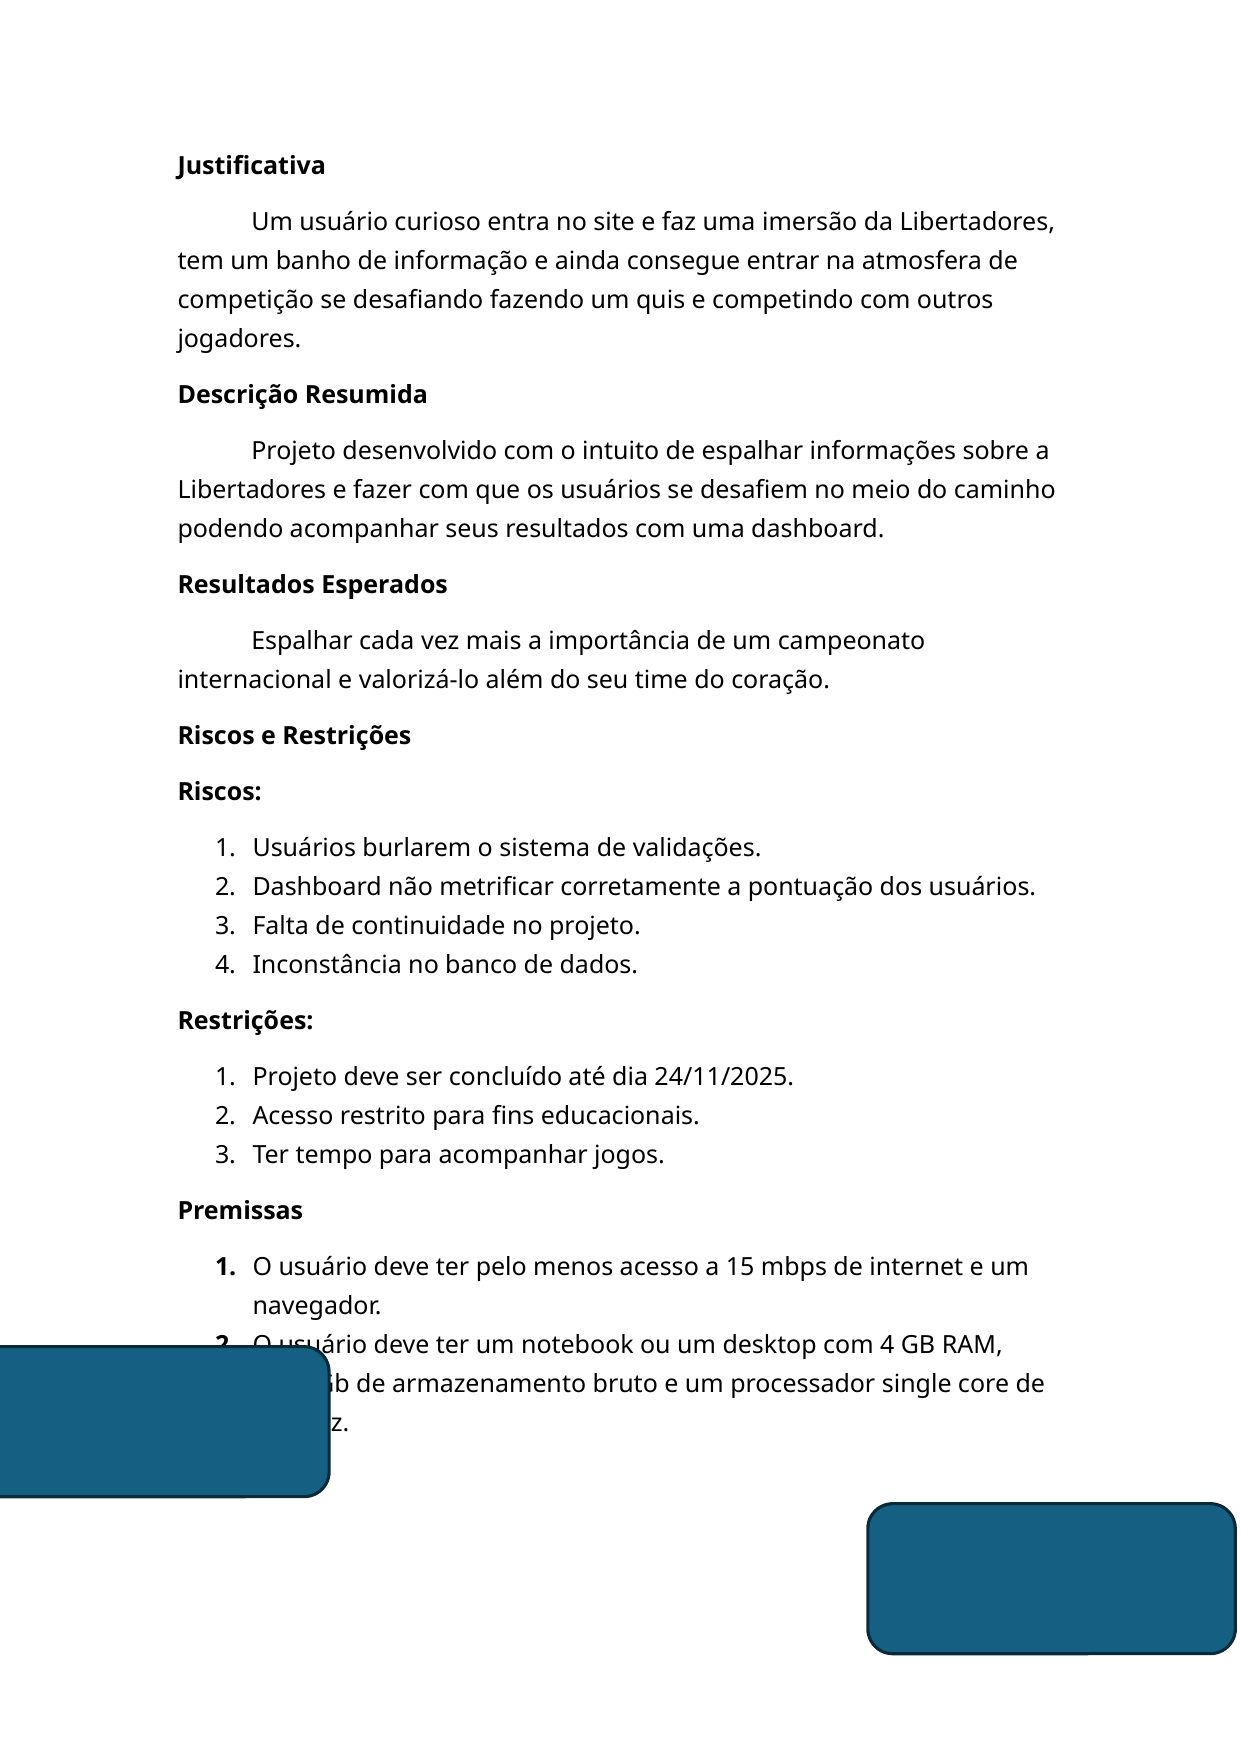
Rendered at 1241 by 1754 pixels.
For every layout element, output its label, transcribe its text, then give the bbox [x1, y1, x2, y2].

text Justificativa [177, 148, 1063, 182]
list Acesso restrito para fins educacionais. [215, 1098, 1063, 1132]
text Projeto desenvolvido com o intuito de espalhar informações sobre a Libertadores e fazer com que os usuários se desafiem no meio do caminho podendo acompanhar seus resultados com uma dashboard. [177, 433, 1063, 545]
list Falta de continuidade no projeto. [215, 908, 1063, 942]
list Ter tempo para acompanhar jogos. [215, 1137, 1063, 1171]
list Dashboard não metrificar corretamente a pontuação dos usuários. [215, 868, 1063, 902]
text Riscos e Restrições [177, 718, 1063, 752]
text Restrições: [177, 1003, 1063, 1037]
text Descrição Resumida [177, 377, 1063, 411]
list O usuário deve ter pelo menos acesso a 15 mbps de internet e um navegador. [215, 1248, 1063, 1322]
text Espalhar cada vez mais a importância de um campeonato internacional e valorizá-lo além do seu time do coração. [177, 623, 1063, 696]
list Inconstância no banco de dados. [215, 947, 1063, 981]
text Resultados Esperados [177, 567, 1063, 601]
list Projeto deve ser concluído até dia 24/11/2025. [215, 1058, 1063, 1092]
text Premissas [177, 1193, 1063, 1227]
list Usuários burlarem o sistema de validações. [215, 829, 1063, 863]
list O usuário deve ter um notebook ou um desktop com 4 GB RAM, 1240 Gb de armazenamento bruto e um processador single core de 2.5 GHz. [215, 1327, 1063, 1439]
text Riscos: [177, 773, 1063, 807]
text Um usuário curioso entra no site e faz uma imersão da Libertadores, tem um banho de informação e ainda consegue entrar na atmosfera de competição se desafiando fazendo um quis e competindo com outros jogadores. [177, 203, 1063, 355]
